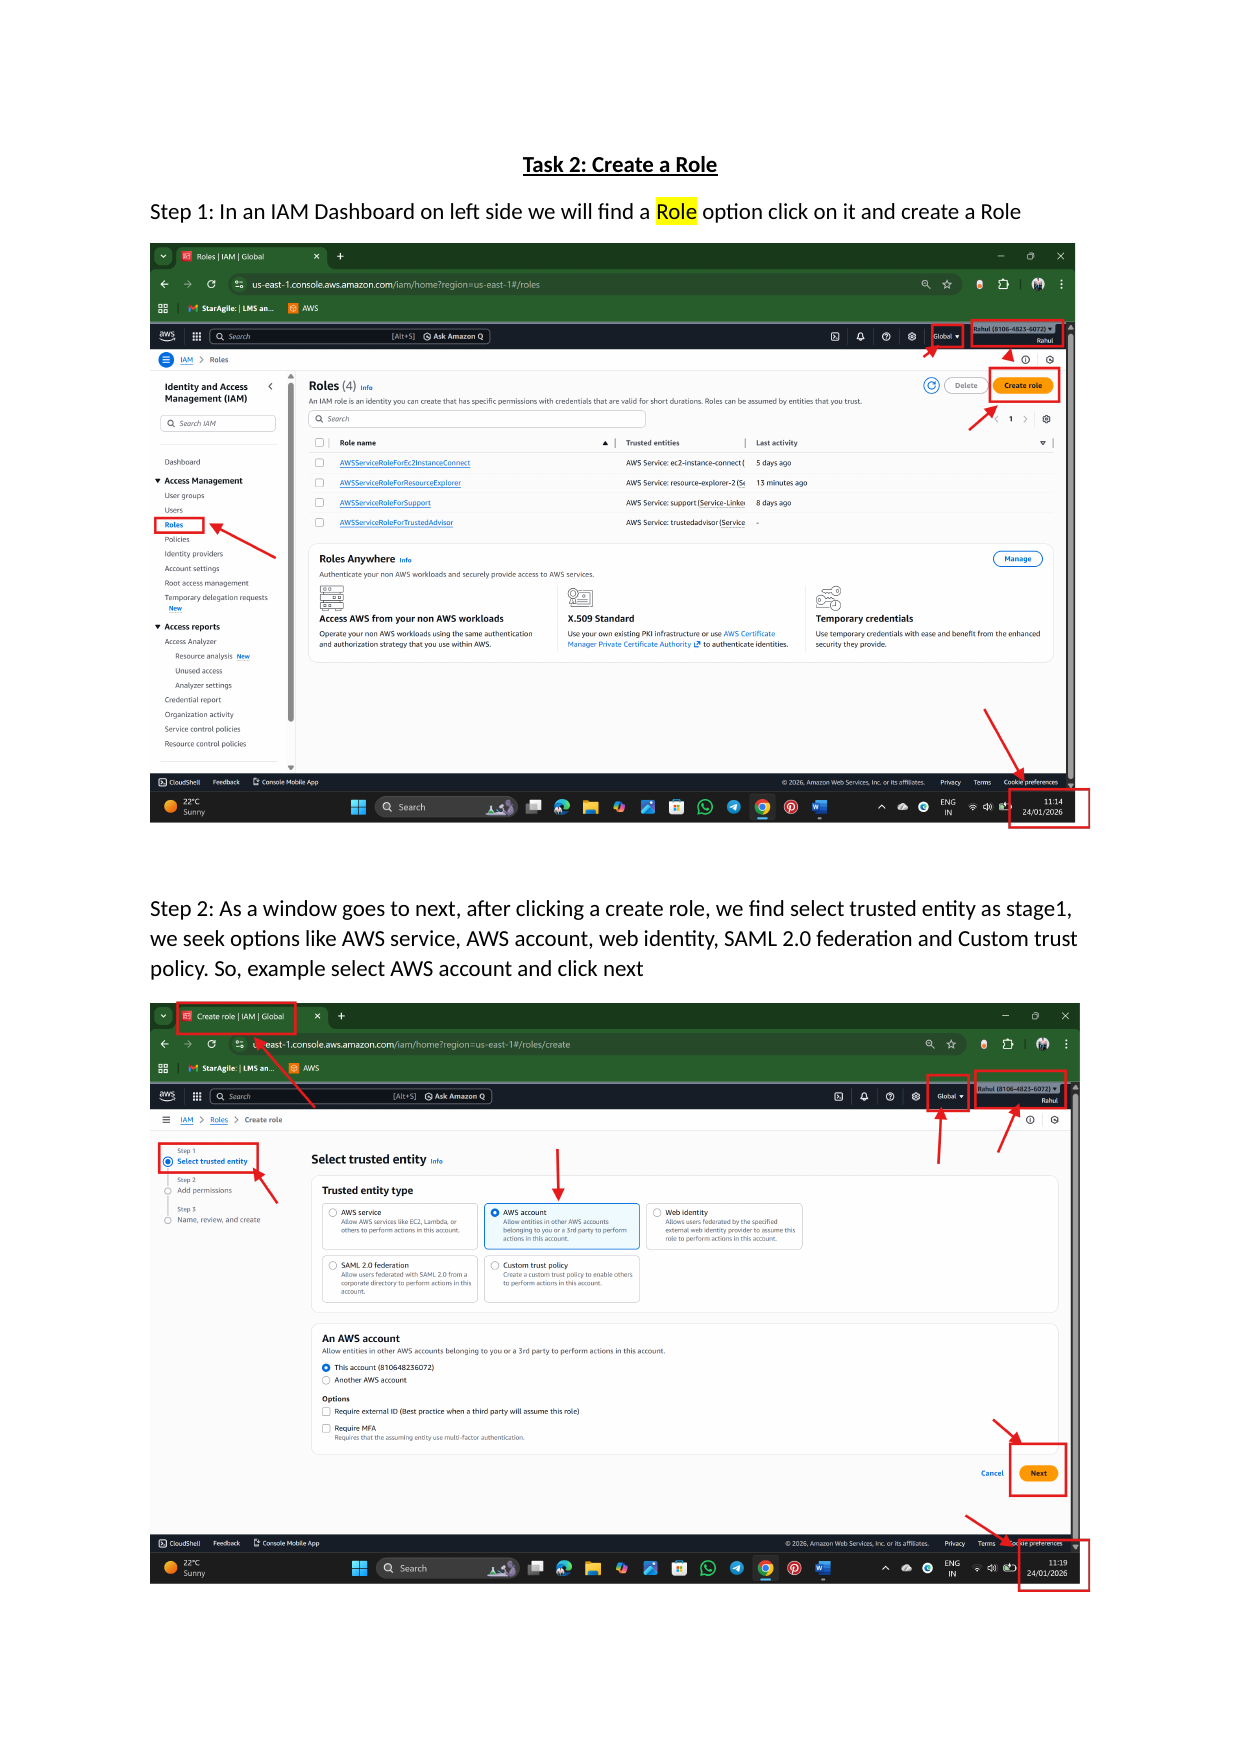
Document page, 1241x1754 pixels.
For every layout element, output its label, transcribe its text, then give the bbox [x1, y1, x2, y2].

text Step 1: In an IAM Dashboard on left side we will find a Role option click on it and create a Role [697, 197, 1090, 225]
picture [150, 243, 1091, 829]
text Step 2: As a window goes to next, after clicking a create role, we find select trusted entity as stage1, we seek options like AWS service, AWS account, web identity, SAML 2.0 federation and Custom trust policy. So, example select AWS account and click next [150, 894, 1090, 982]
text Step 1: In an IAM Dashboard on left side we will find a Role option click on it and create a Role [150, 197, 656, 225]
text Task 2: Create a Role [150, 150, 1090, 178]
picture [150, 1001, 1091, 1592]
